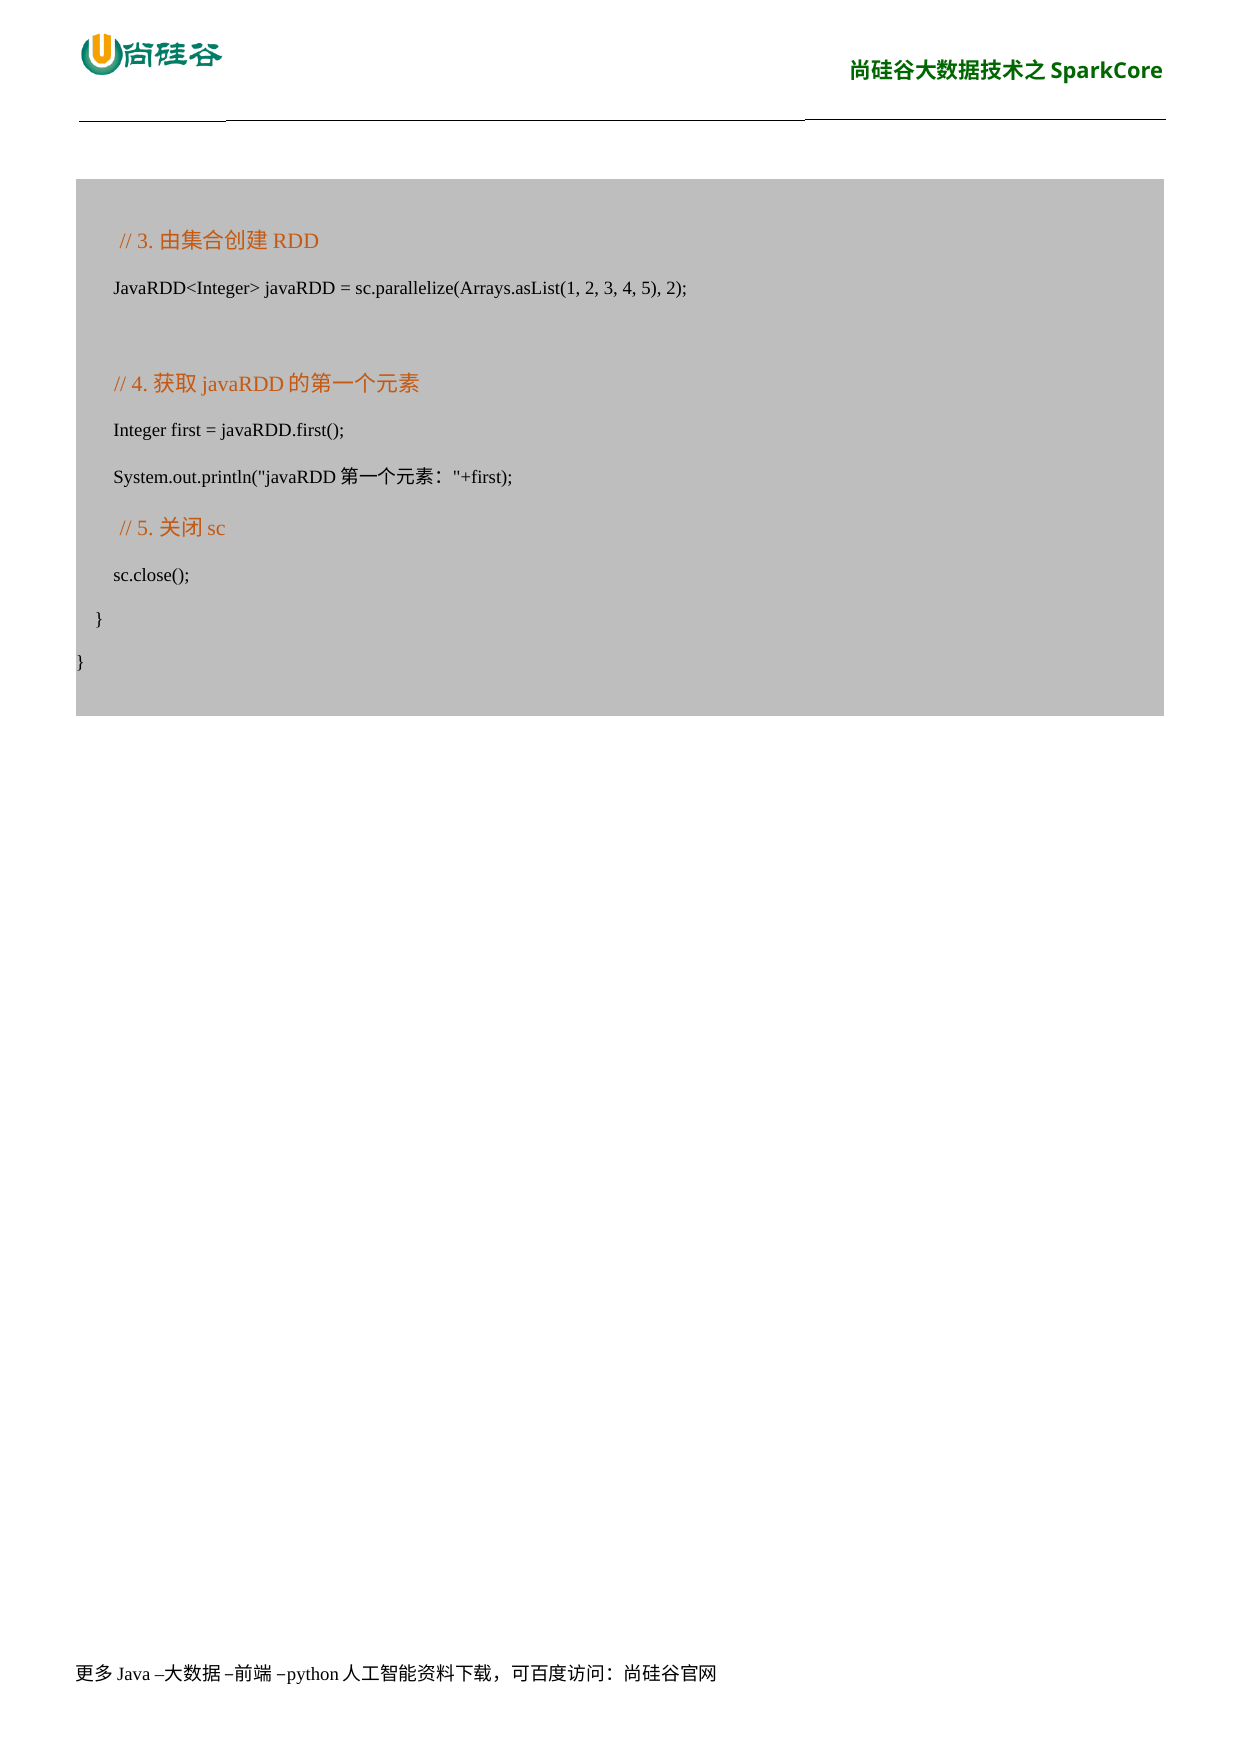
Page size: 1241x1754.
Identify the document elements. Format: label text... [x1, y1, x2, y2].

text // 4. 获取javaRDD的第一个元素 [76, 366, 1164, 397]
text System.out.println("javaRDD第一个元素："+first); [76, 462, 1164, 489]
text } [76, 606, 1164, 629]
text sc.close(); [76, 562, 1164, 585]
text } [76, 650, 1164, 673]
text // 5. 关闭sc [76, 510, 1164, 541]
text Integer first = javaRDD.first(); [76, 418, 1164, 441]
text // 3. 由集合创建RDD [76, 223, 1164, 255]
text JavaRDD<Integer> javaRDD = sc.parallelize(Arrays.asList(1, 2, 3, 4, 5), 2); [76, 276, 1164, 299]
